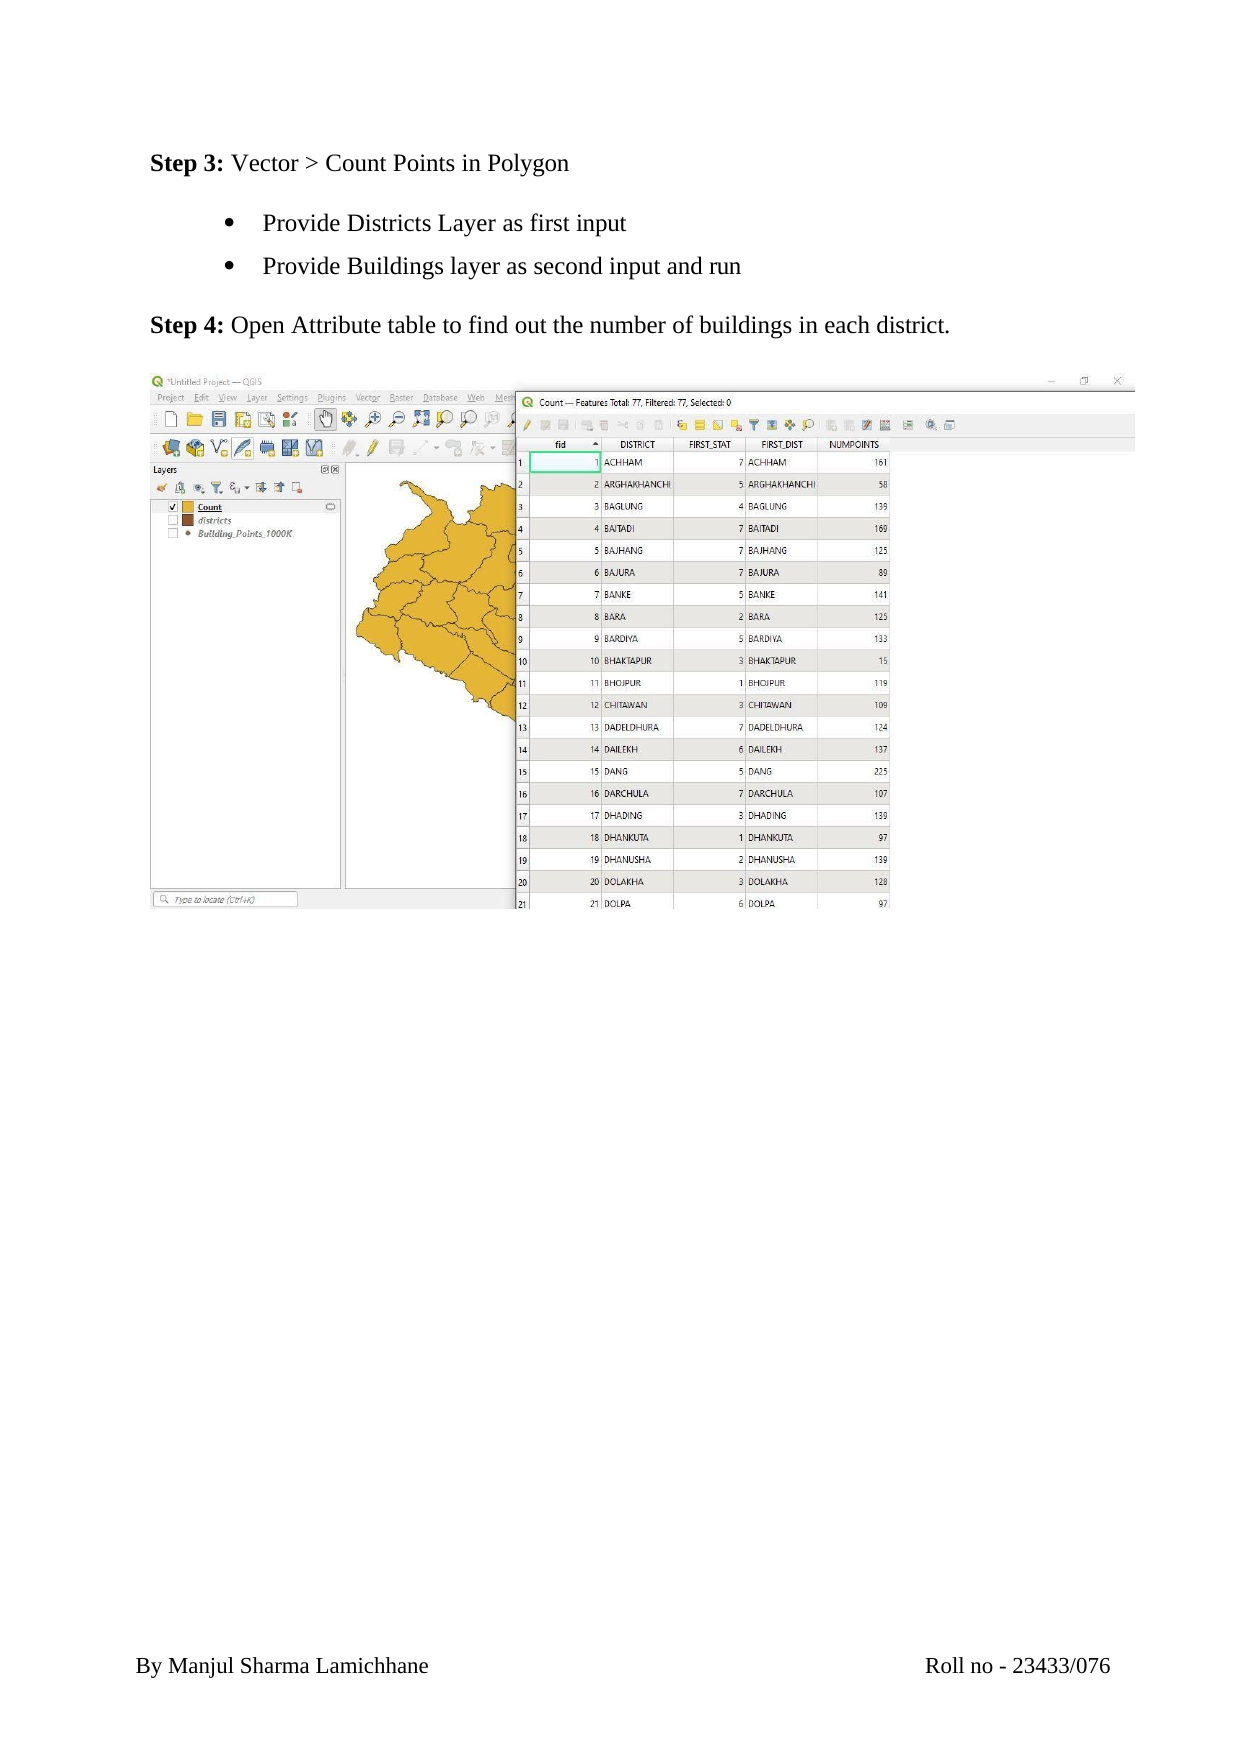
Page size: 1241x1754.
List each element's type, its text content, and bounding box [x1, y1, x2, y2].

text Step 3: Vector > Count Points in Polygon [150, 148, 1215, 177]
list Provide Buildings layer as second input and run [225, 251, 1215, 280]
text Step 4: Open Attribute table to find out the number of buildings in each district. [150, 311, 1215, 339]
list Provide Districts Layer as first input [225, 208, 1215, 237]
picture [150, 373, 1135, 909]
